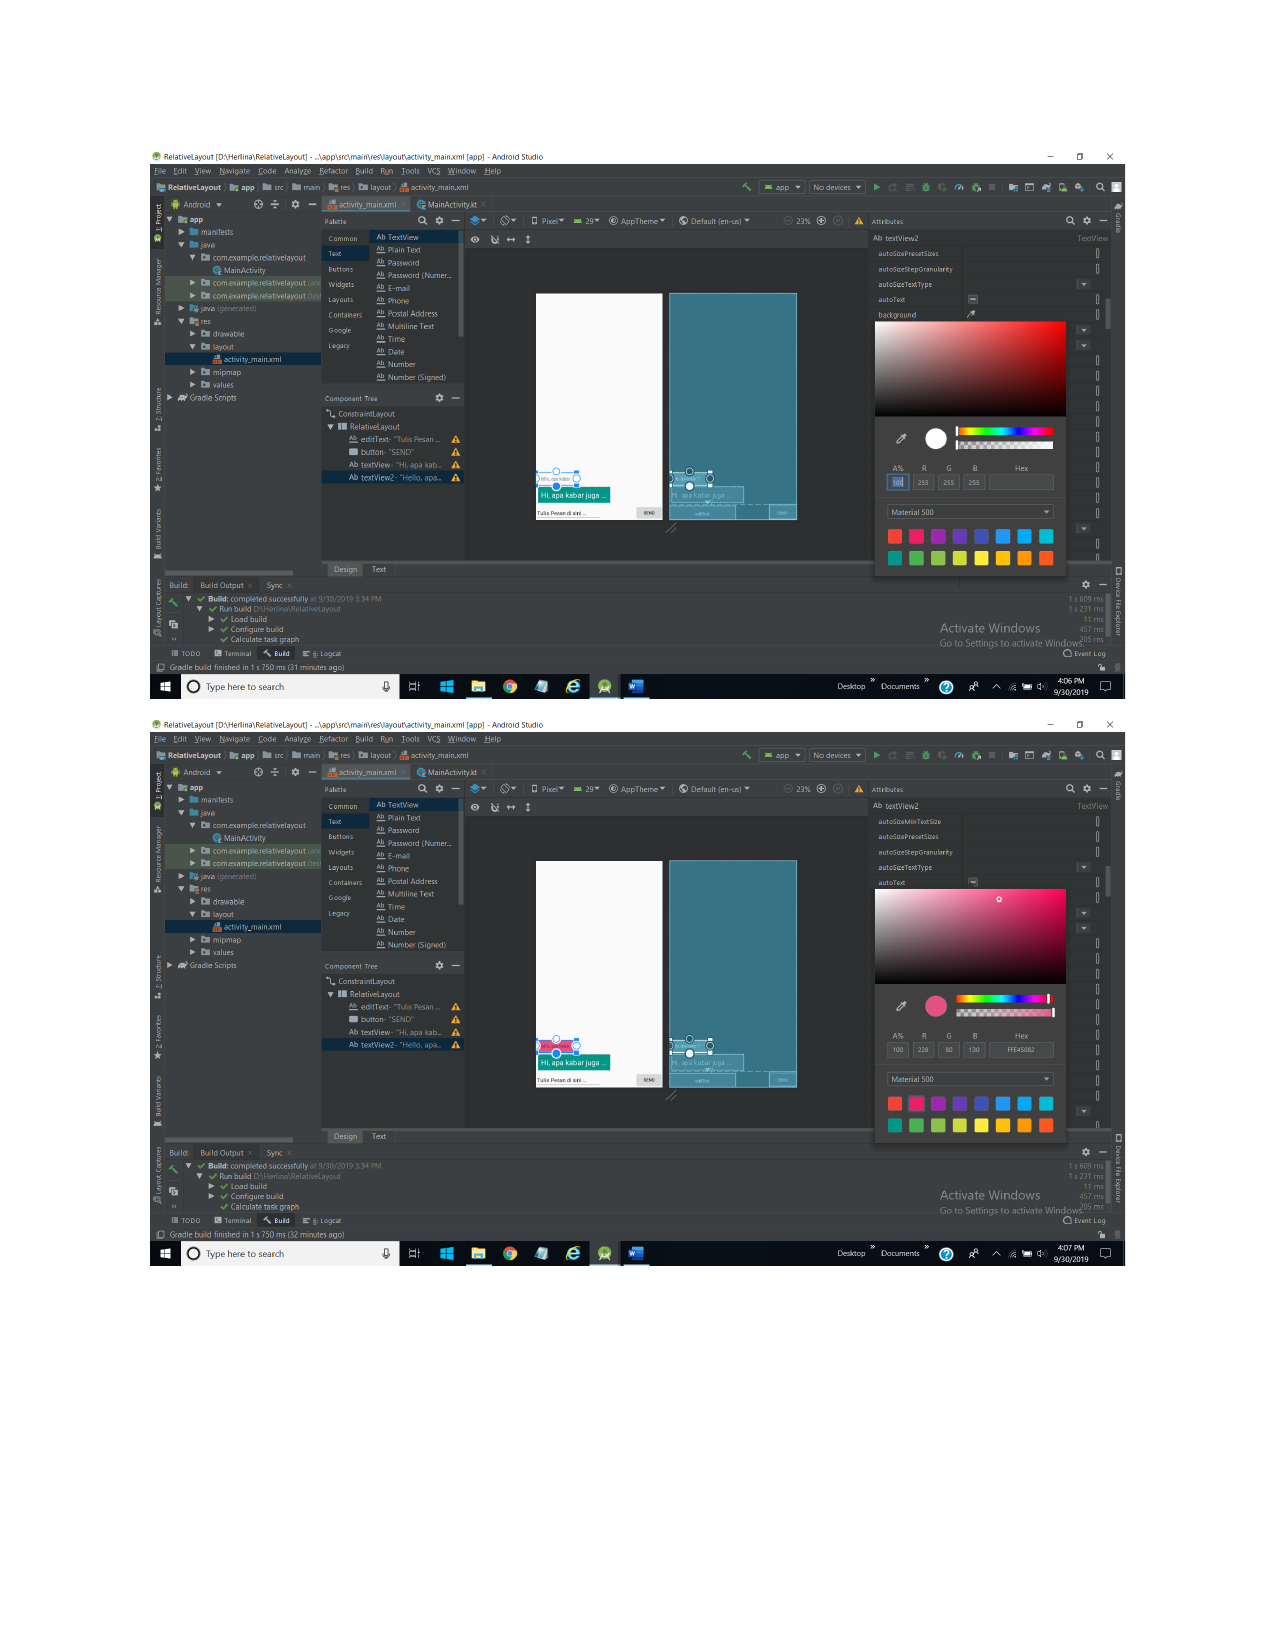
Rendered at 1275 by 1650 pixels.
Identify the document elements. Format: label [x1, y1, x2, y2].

picture [150, 150, 1125, 699]
picture [150, 717, 1125, 1266]
